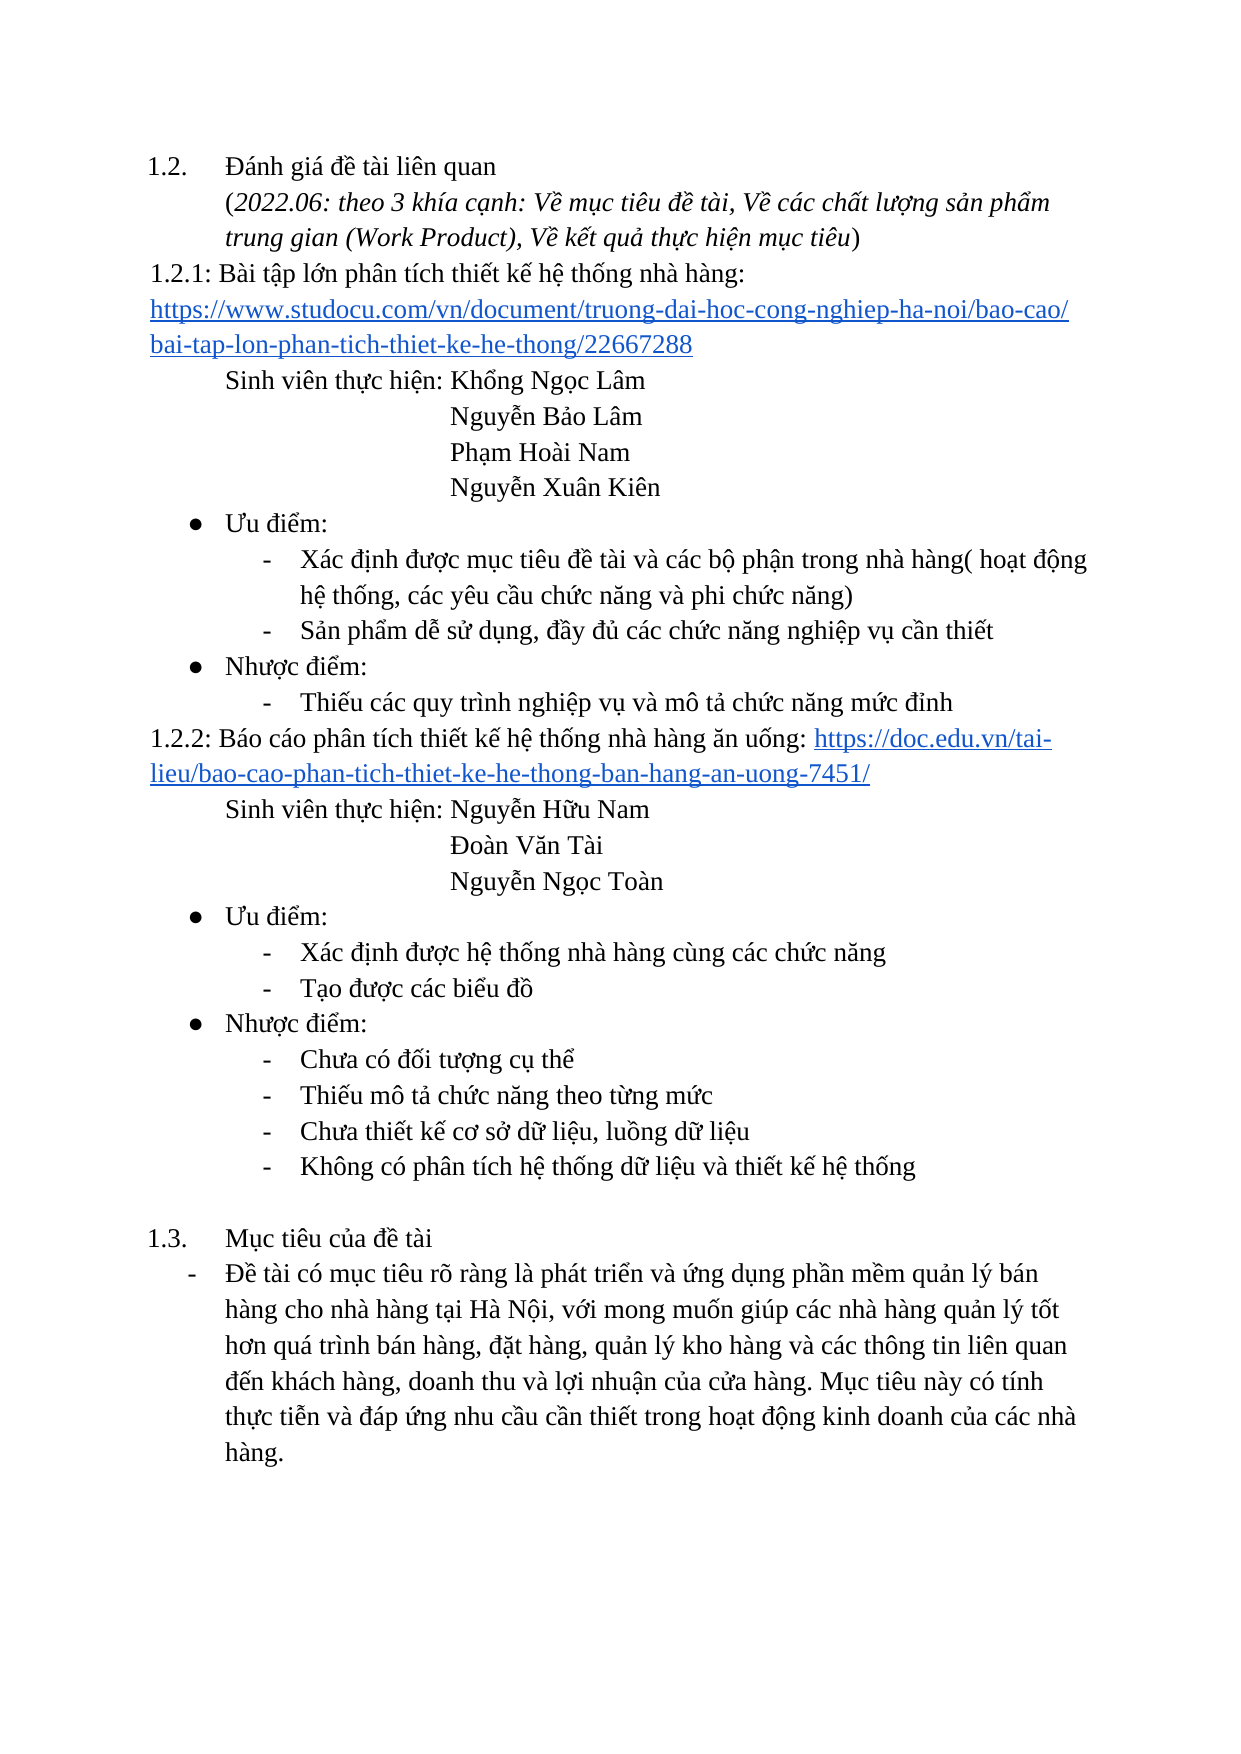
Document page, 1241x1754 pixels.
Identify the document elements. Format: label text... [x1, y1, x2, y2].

text (2022.06: theo 3 khía cạnh: Về mục tiêu đề tài, Về các chất lượng sản phẩm trung gian (Work Product), Về kết quả thực hiện mục tiêu) [225, 186, 1090, 253]
text Sinh viên thực hiện: Nguyễn Hữu Nam [150, 793, 1090, 824]
list Đề tài có mục tiêu rõ ràng là phát triển và ứng dụng phần mềm quản lý bán hàng cho nhà hàng tại Hà Nội, với mong muốn giúp các nhà hàng quản lý tốt hơn quá trình bán hàng, đặt hàng, quản lý kho hàng và các thông tin liên quan đến khách hàng, doanh thu và lợi nhuận của cửa hàng. Mục tiêu này có tính thực tiễn và đáp ứng nhu cầu cần thiết trong hoạt động kinh doanh của các nhà hàng. [187, 1258, 1090, 1467]
list Thiếu mô tả chức năng theo từng mức [262, 1079, 1090, 1110]
list Nhược điểm: [187, 1007, 1090, 1039]
list Ưu điểm: [187, 900, 1090, 931]
list Ưu điểm: [187, 507, 1090, 538]
list Chưa thiết kế cơ sở dữ liệu, luồng dữ liệu [262, 1115, 1090, 1146]
list Sản phẩm dễ sử dụng, đầy đủ các chức năng nghiệp vụ cần thiết [262, 614, 1090, 646]
list Mục tiêu của đề tài [187, 1222, 1090, 1253]
list Tạo được các biểu đồ [262, 972, 1090, 1003]
list Không có phân tích hệ thống dữ liệu và thiết kế hệ thống [262, 1150, 1090, 1182]
text Sinh viên thực hiện: Khổng Ngọc Lâm [150, 364, 1090, 396]
list Chưa có đối tượng cụ thể [262, 1043, 1090, 1074]
list Đánh giá đề tài liên quan [187, 150, 1090, 181]
text Nguyễn Bảo Lâm [150, 400, 1090, 431]
list Thiếu các quy trình nghiệp vụ và mô tả chức năng mức đỉnh [262, 686, 1090, 717]
text Đoàn Văn Tài [150, 829, 1090, 860]
text Nguyễn Ngọc Toàn [150, 864, 1090, 896]
list Nhược điểm: [187, 650, 1090, 681]
list Xác định được mục tiêu đề tài và các bộ phận trong nhà hàng( hoạt động hệ thống, các yêu cầu chức năng và phi chức năng) [262, 543, 1090, 610]
text Phạm Hoài Nam [150, 436, 1090, 467]
text 1.2.1: Bài tập lớn phân tích thiết kế hệ thống nhà hàng: https://www.studocu.com/vn/document/truong-dai-hoc-cong-nghiep-ha-noi/bao-cao/bai-tap-lon-phan-tich-thiet-ke-he-thong/22667288 [150, 257, 1090, 360]
text 1.2.2: Báo cáo phân tích thiết kế hệ thống nhà hàng ăn uống: https://doc.edu.vn/tai-lieu/bao-cao-phan-tich-thiet-ke-he-thong-ban-hang-an-uong-7451/ [150, 722, 1090, 788]
list Xác định được hệ thống nhà hàng cùng các chức năng [262, 936, 1090, 967]
text Nguyễn Xuân Kiên [150, 472, 1090, 503]
